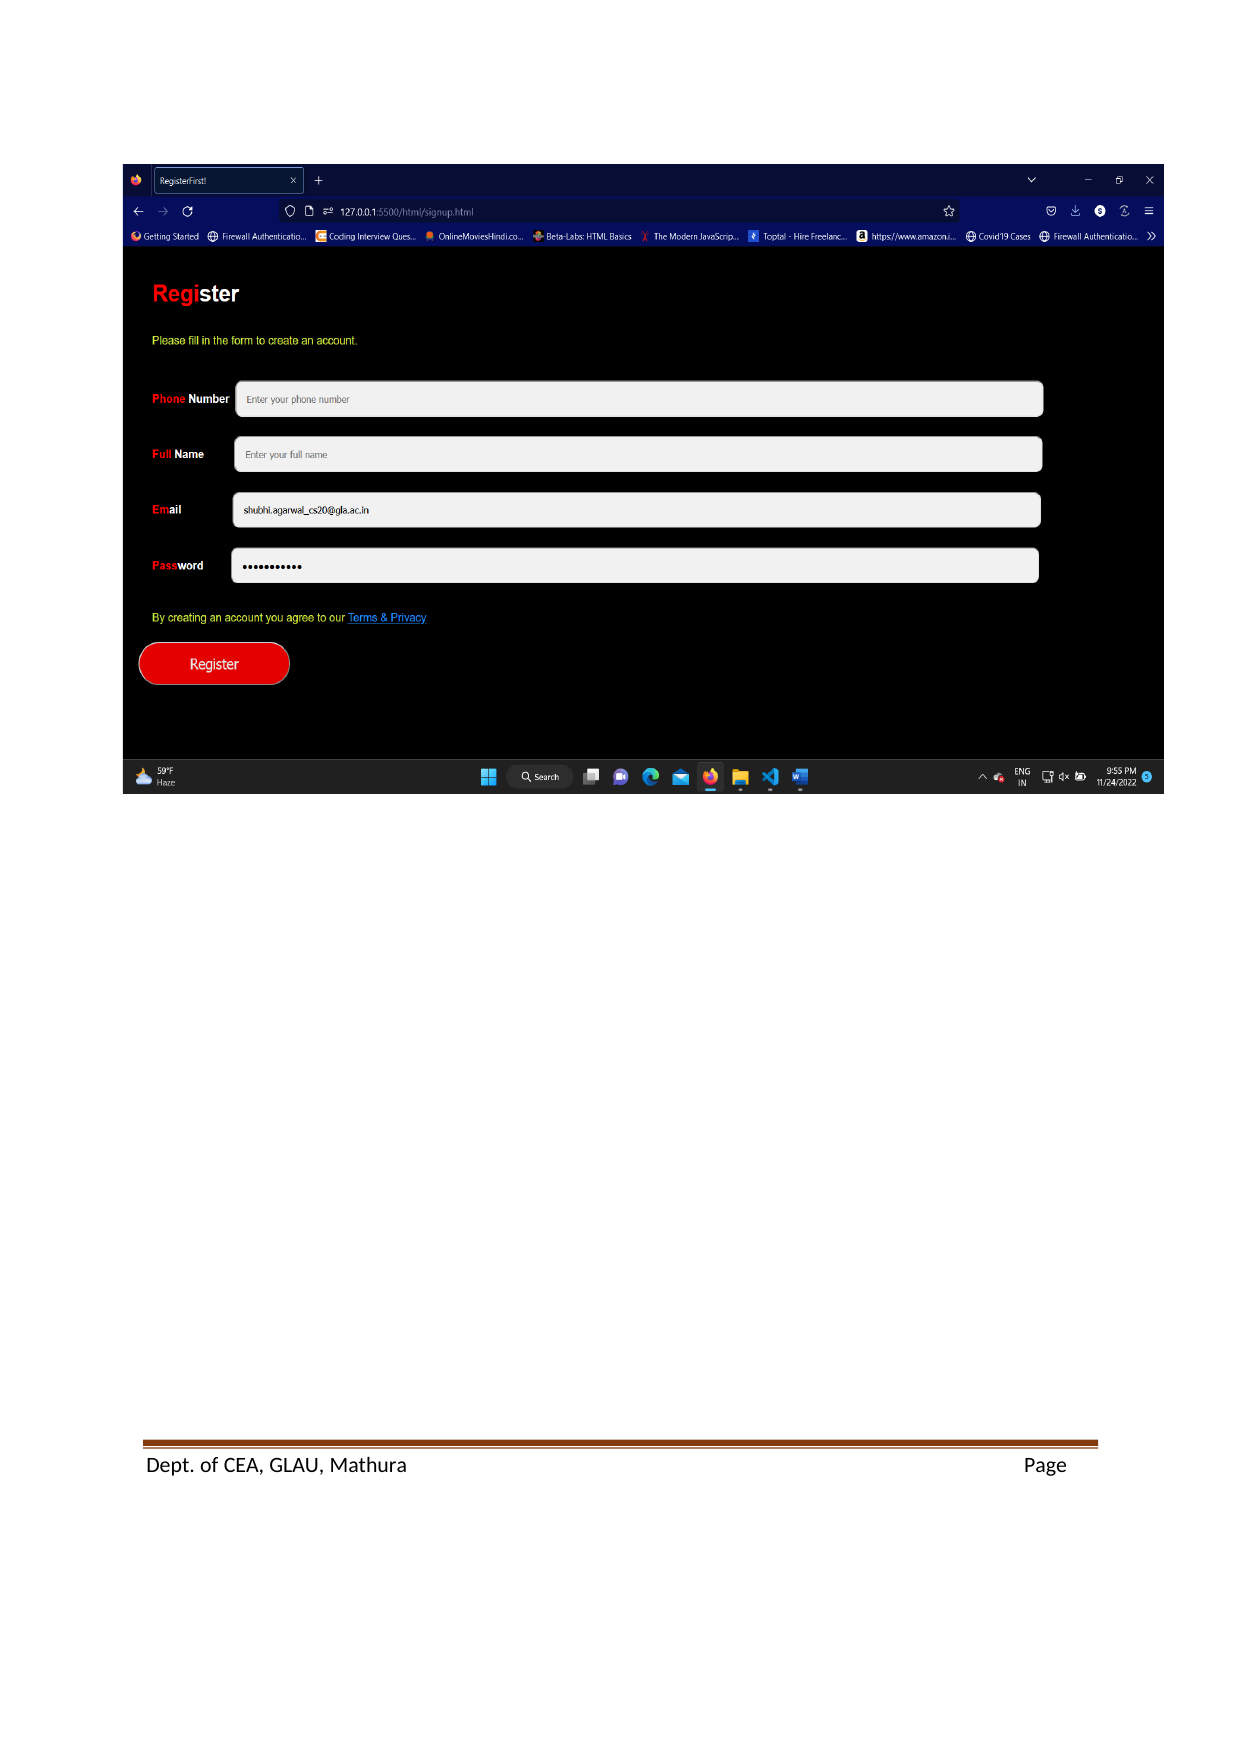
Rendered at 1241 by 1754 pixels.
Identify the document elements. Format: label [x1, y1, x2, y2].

picture [122, 164, 1164, 794]
